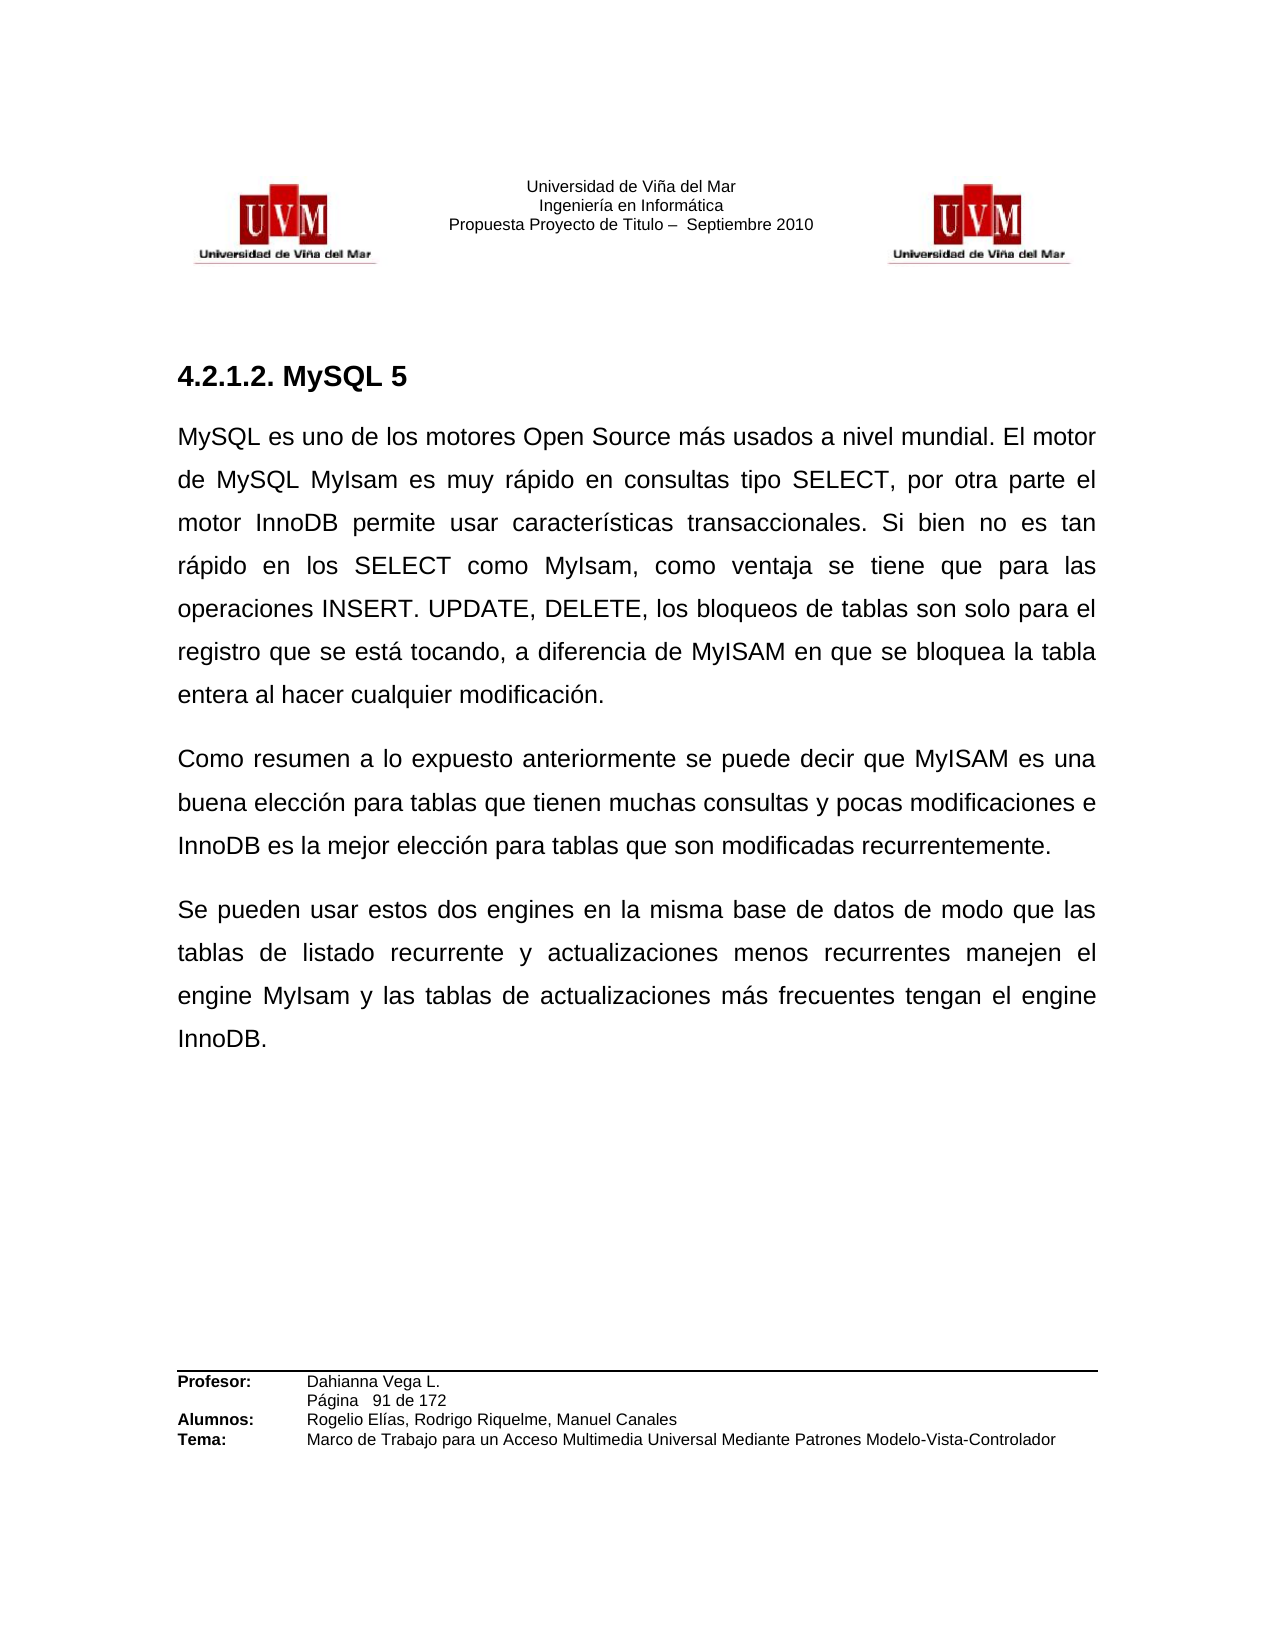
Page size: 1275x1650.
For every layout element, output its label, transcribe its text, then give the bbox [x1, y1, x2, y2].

picture [177, 176, 390, 267]
subtitle 4.2.1.2. MySQL 5 [177, 359, 1098, 392]
picture [871, 176, 1084, 267]
text Como resumen a lo expuesto anteriormente se puede decir que MyISAM es una buena elección para tablas que tienen muchas consultas y pocas modificaciones e InnoDB es la mejor elección para tablas que son modificadas recurrentemente. [177, 744, 1098, 859]
text MySQL es uno de los motores Open Source más usados a nivel mundial. El motor de MySQL MyIsam es muy rápido en consultas tipo SELECT, por otra parte el motor InnoDB permite usar características transaccionales. Si bien no es tan rápido en los SELECT como MyIsam, como ventaja se tiene que para las operaciones INSERT. UPDATE, DELETE, los bloqueos de tablas son solo para el registro que se está tocando, a diferencia de MyISAM en que se bloquea la tabla entera al hacer cualquier modificación. [177, 422, 1098, 709]
text Se pueden usar estos dos engines en la misma base de datos de modo que las tablas de listado recurrente y actualizaciones menos recurrentes manejen el engine MyIsam y las tablas de actualizaciones más frecuentes tengan el engine InnoDB. [177, 894, 1098, 1053]
